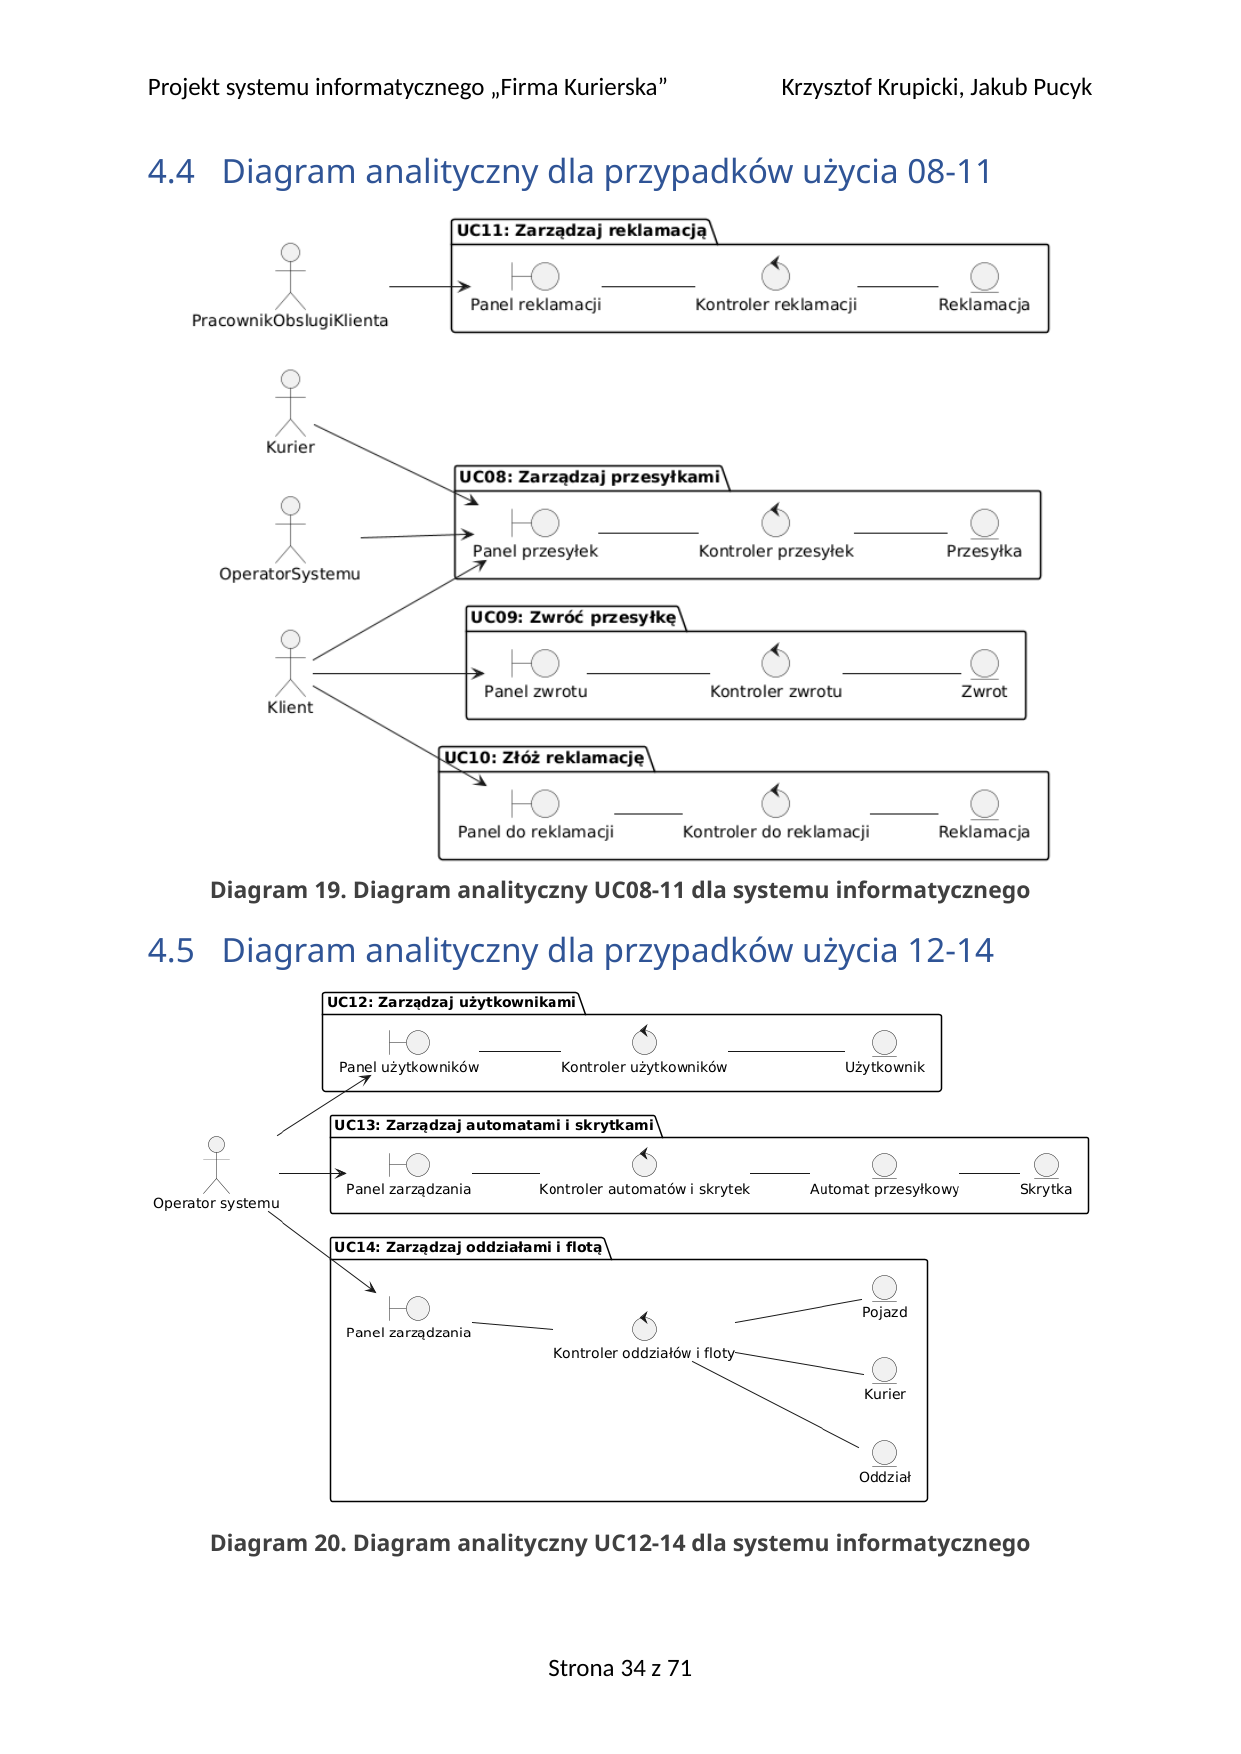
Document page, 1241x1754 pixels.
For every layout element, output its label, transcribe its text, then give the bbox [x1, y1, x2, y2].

picture [185, 212, 1055, 866]
subtitle 4.5 Diagram analityczny dla przypadków użycia 12-14 [148, 926, 1093, 972]
text Diagram 20. Diagram analityczny UC12-14 dla systemu informatycznego [148, 1527, 1093, 1558]
subtitle 4.4 Diagram analityczny dla przypadków użycia 08-11 [148, 148, 1093, 193]
picture [147, 986, 1093, 1506]
